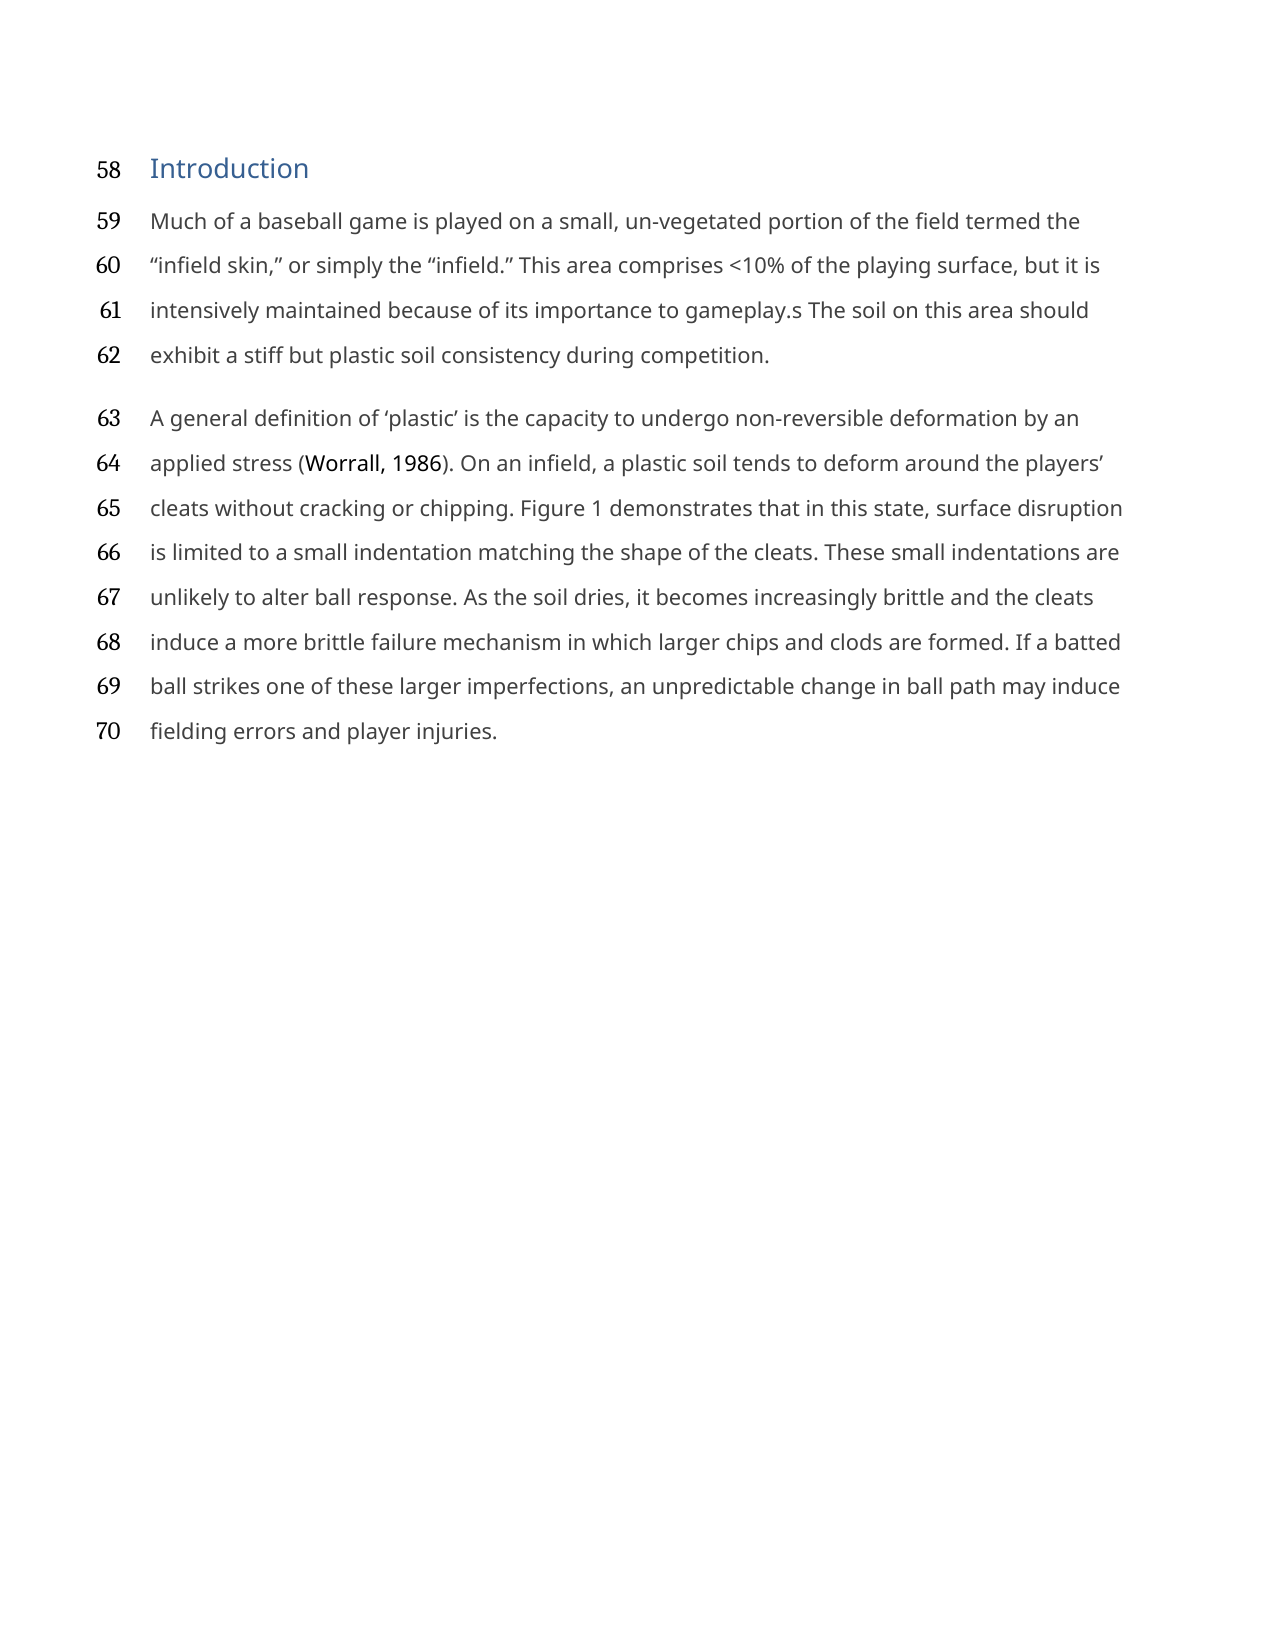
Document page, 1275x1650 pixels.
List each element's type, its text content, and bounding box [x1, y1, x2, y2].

text A general definition of ‘plastic’ is the capacity to undergo non-reversible deformation by an applied stress (Worrall, 1986). On an infield, a plastic soil tends to deform around the players’ cleats without cracking or chipping. Figure 1 demonstrates that in this state, surface disruption is limited to a small indentation matching the shape of the cleats. These small indentations are unlikely to alter ball response. As the soil dries, it becomes increasingly brittle and the cleats induce a more brittle failure mechanism in which larger chips and clods are formed. If a batted ball strikes one of these larger imperfections, an unpredictable change in ball path may induce fielding errors and player injuries. [150, 403, 1125, 746]
subtitle Introduction [150, 150, 1125, 187]
text Much of a baseball game is played on a small, un-vegetated portion of the field termed the “infield skin,” or simply the “infield.” This area comprises <10% of the playing surface, but it is intensively maintained because of its importance to gameplay.s The soil on this area should exhibit a stiff but plastic soil consistency during competition. [150, 206, 1125, 369]
